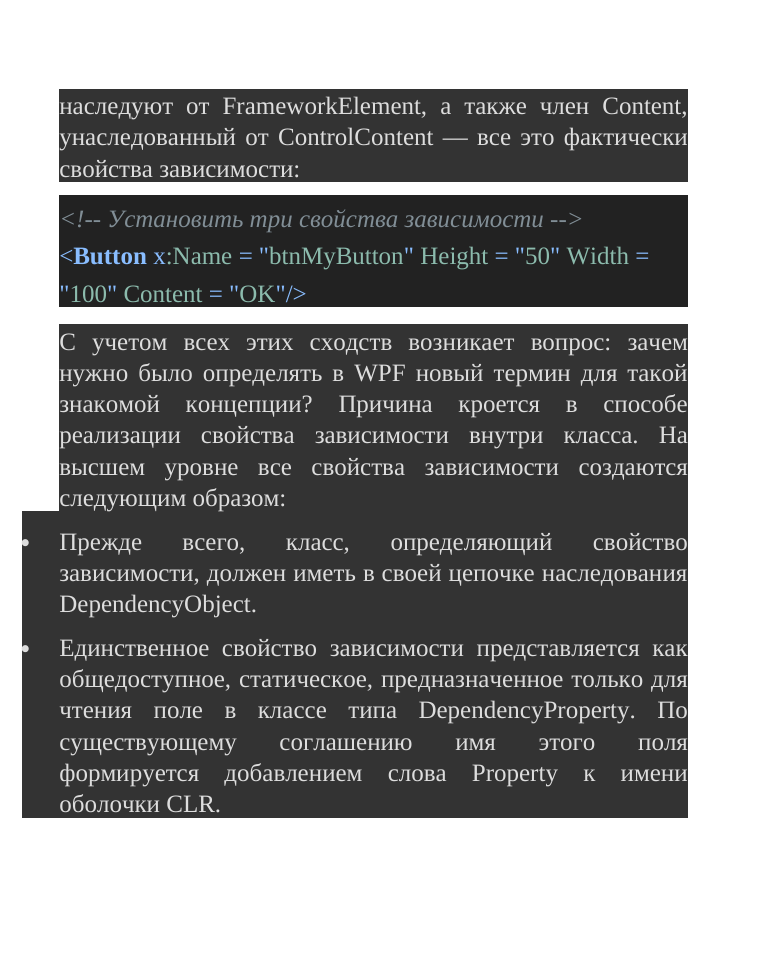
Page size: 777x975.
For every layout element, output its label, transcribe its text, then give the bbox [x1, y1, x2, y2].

list Прежде всего, класс, определяющий свойство зависимости, должен иметь в своей цепочке наследования DependencyObject. [22, 524, 688, 618]
text <!-- Установить три свойства зависимости --> [59, 195, 688, 232]
list Единственное свойство зависимости представляется как общедоступное, статическое, предназначенное только для чтения поле в классе типа DependencyProperty. По существующему соглашению имя этого поля формируется добавлением слова Property к имени оболочки CLR. [22, 630, 688, 818]
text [59, 89, 688, 182]
text С учетом всех этих сходств возникает вопрос: зачем нужно было определять в WPF новый термин для такой знакомой концепции? Причина кроется в способе реализации свойства зависимости внутри класса. На высшем уровне все свойства зависимости создаются следующим образом: [59, 324, 688, 512]
text <Button х:Name = "btnMyButton" Height = "50" Width = "100" Content = "OK"/> [59, 232, 688, 307]
